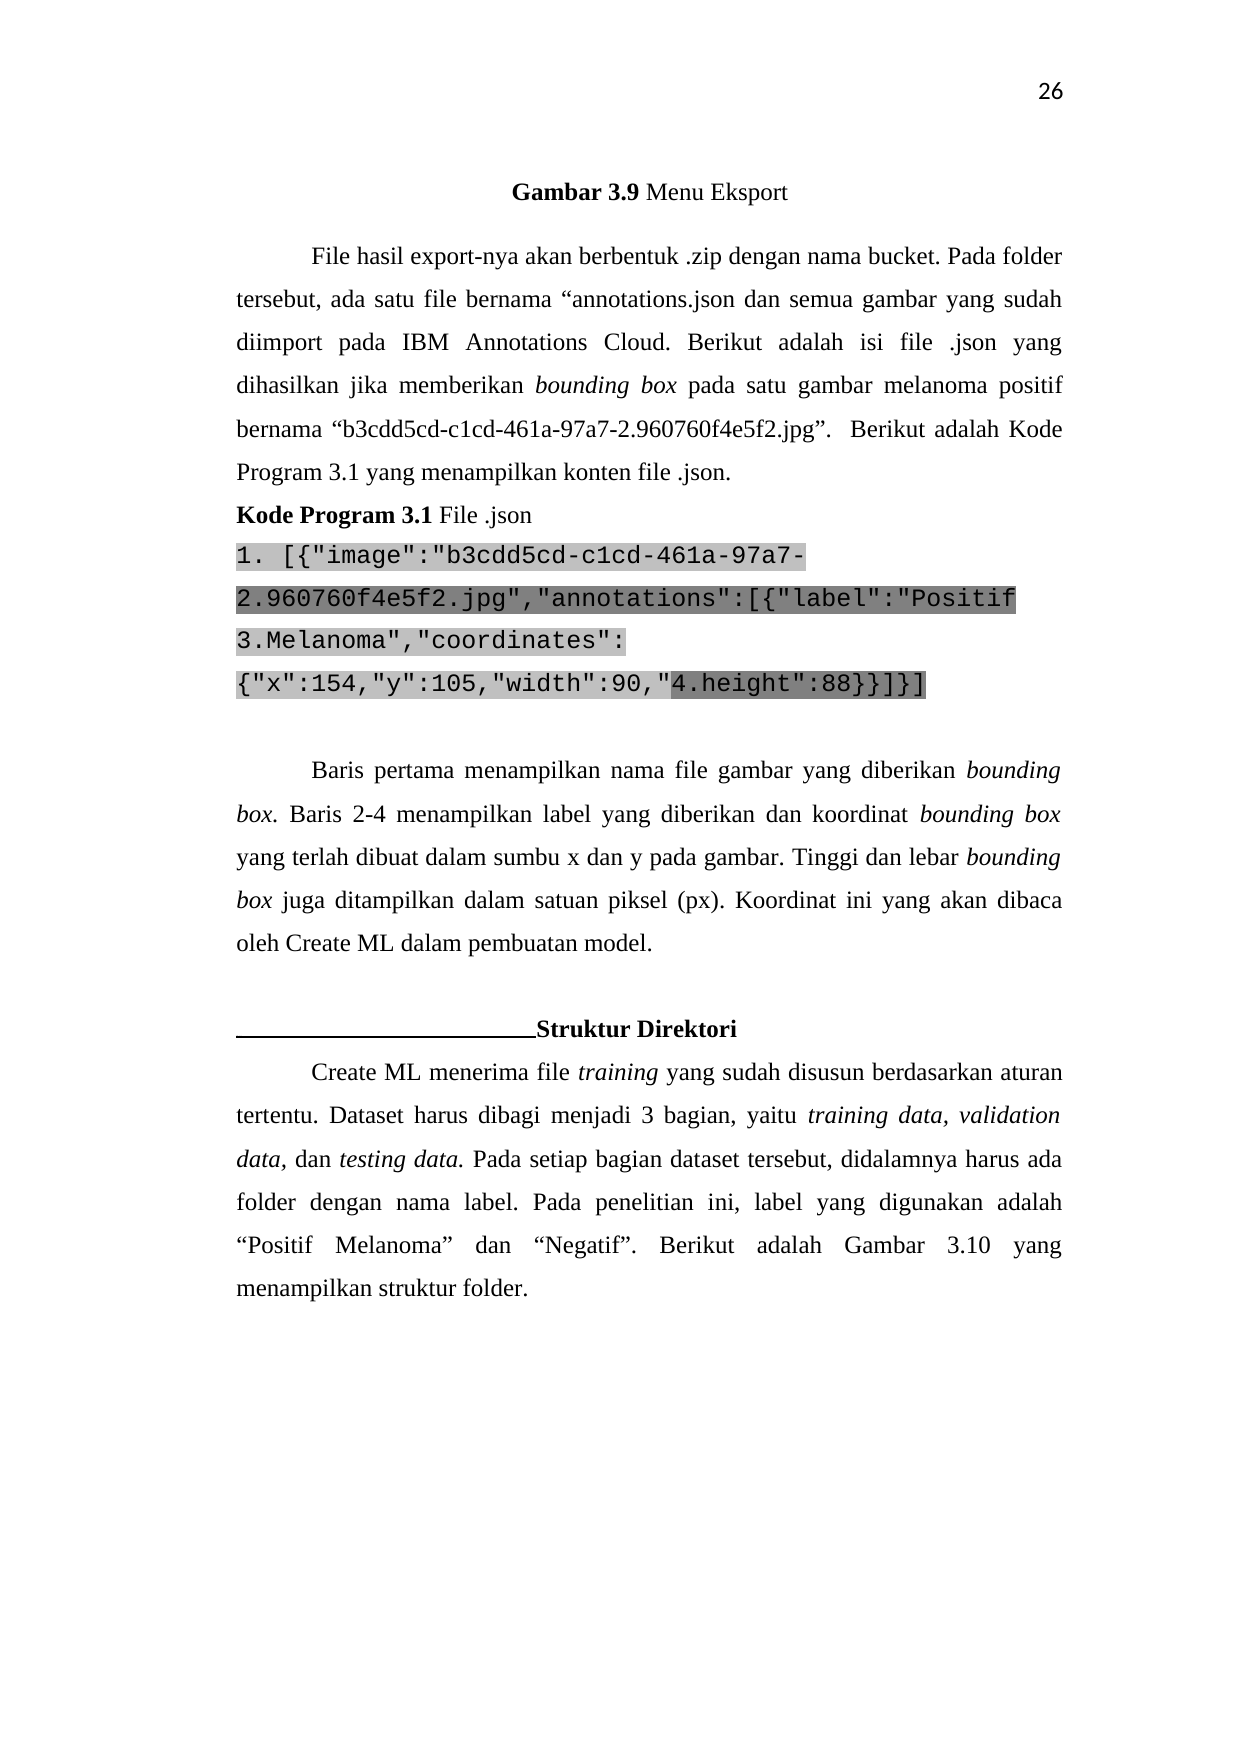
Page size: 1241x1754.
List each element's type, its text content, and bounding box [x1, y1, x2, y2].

text Baris pertama menampilkan nama file gambar yang diberikan bounding box. Baris 2-4 menampilkan label yang diberikan dan koordinat bounding box yang terlah dibuat dalam sumbu x dan y pada gambar. Tinggi dan lebar bounding box juga ditampilkan dalam satuan piksel (px). Koordinat ini yang akan dibaca oleh Create ML dalam pembuatan model. [236, 756, 1063, 957]
text Gambar 3.9 Menu Eksport [236, 177, 1063, 206]
text Kode Program 3.1 File .json [236, 500, 1063, 529]
text Create ML menerima file training yang sudah disusun berdasarkan aturan tertentu. Dataset harus dibagi menjadi 3 bagian, yaitu training data, validation data, dan testing data. Pada setiap bagian dataset tersebut, didalamnya harus ada folder dengan nama label. Pada penelitian ini, label yang digunakan adalah “Positif Melanoma” dan “Negatif”. Berikut adalah Gambar 3.10 yang menampilkan struktur folder. [236, 1057, 1063, 1302]
text 1. [{"image":"b3cdd5cd-c1cd-461a-97a7-2.960760f4e5f2.jpg","annotations":[{"label":"Positif 3.Melanoma","coordinates":{"x":154,"y":105,"width":90,"4.height":88}}]}] [236, 543, 1063, 699]
subtitle Struktur Direktori [236, 1014, 1063, 1043]
text File hasil export-nya akan berbentuk .zip dengan nama bucket. Pada folder tersebut, ada satu file bernama “annotations.json dan semua gambar yang sudah diimport pada IBM Annotations Cloud. Berikut adalah isi file .json yang dihasilkan jika memberikan bounding box pada satu gambar melanoma positif bernama “b3cdd5cd-c1cd-461a-97a7-2.960760f4e5f2.jpg”. Berikut adalah Kode Program 3.1 yang menampilkan konten file .json. [236, 241, 1063, 486]
